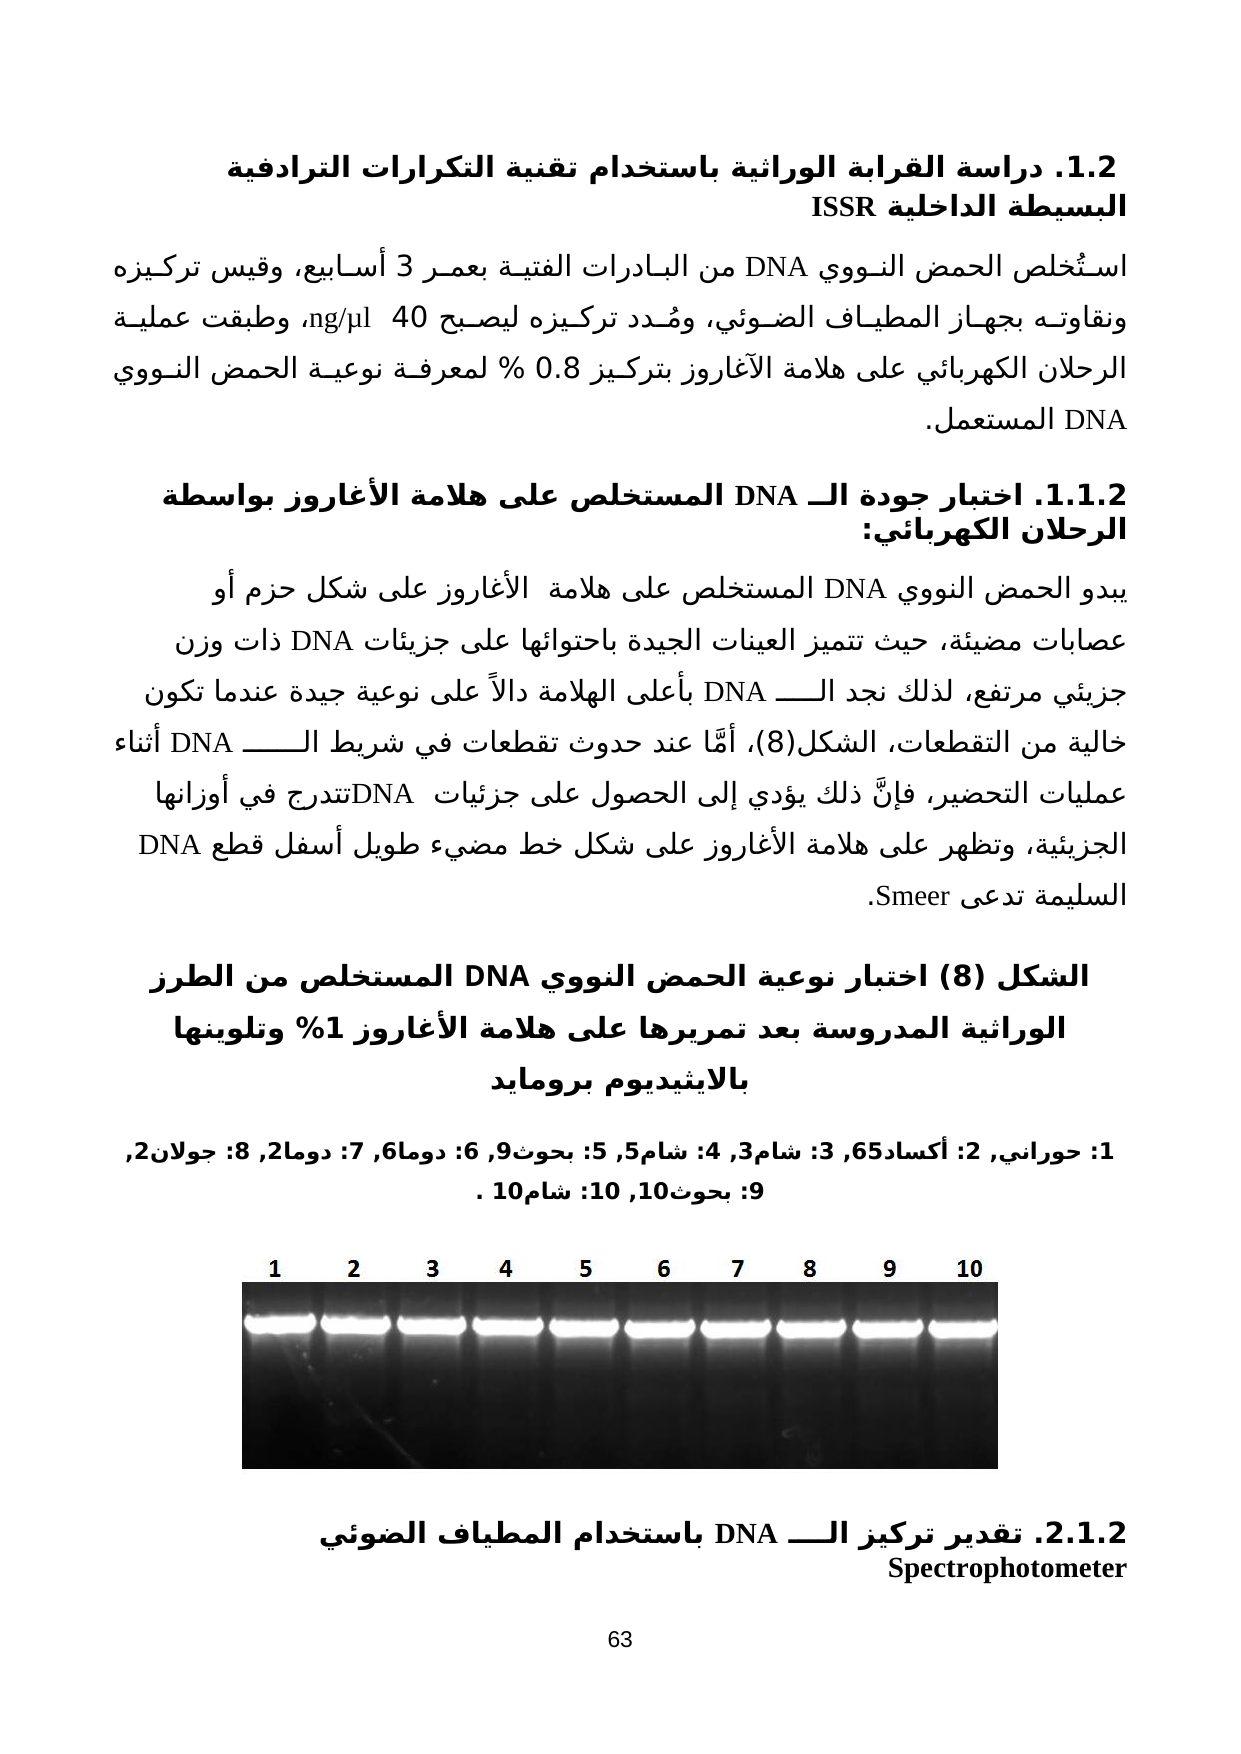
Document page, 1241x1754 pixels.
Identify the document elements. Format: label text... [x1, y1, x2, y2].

text يبدو الحمض النووي DNA المستخلص على هلامة الأغاروز على شكل حزم أو عصابات مضيئة، حيث تتميز العينات الجيدة باحتوائها على جزيئات DNA ذات وزن جزيئي مرتفع، لذلك نجد الـــــ DNA بأعلى الهلامة دالاً على نوعية جيدة عندما تكون خالية من التقطعات، الشكل(8)، أمَّا عند حدوث تقطعات في شريط الـــــــ DNA أثناء عمليات التحضير، فإنَّ ذلك يؤدي إلى الحصول على جزئيات DNAتتدرج في أوزانها الجزيئية، وتظهر على هلامة الأغاروز على شكل خط مضيء طويل أسفل قطع DNA السليمة تدعى Smeer. [112, 572, 1128, 913]
text 1: حوراني, 2: أكساد65, 3: شام3, 4: شام5, 5: بحوث9, 6: دوما6, 7: دوما2, 8: جولان2, 9: بحوث10, 10: شام10 . [112, 1138, 1128, 1205]
text الشكل (8) اختبار نوعية الحمض النووي DNA المستخلص من الطرز الوراثية المدروسة بعد تمريرها على هلامة الأغاروز 1% وتلوينها بالايثيديوم برومايد [112, 955, 1128, 1096]
text 1.1.2. اختبار جودة الــ DNA المستخلص على هلامة الأغاروز بواسطة الرحلان الكهربائي: [112, 478, 1128, 547]
text استُخلص الحمض النووي DNA من البادرات الفتية بعمر 3 أسابيع، وقيس تركيزه ونقاوته بجهاز المطياف الضوئي، ومُدد تركيزه ليصبح 40 ng/µl، وطبقت عملية الرحلان الكهربائي على هلامة الآغاروز بتركيز 0.8 % لمعرفة نوعية الحمض النووي DNA المستعمل. [112, 249, 1128, 436]
picture [242, 1243, 998, 1478]
text 2.1.2. تقدير تركيز الــــ DNA باستخدام المطياف الضوئي Spectrophotometer [112, 1516, 1128, 1584]
text 1.2. دراسة القرابة الوراثية باستخدام تقنية التكرارات الترادفية البسيطة الداخلية ISSR [112, 150, 1128, 223]
